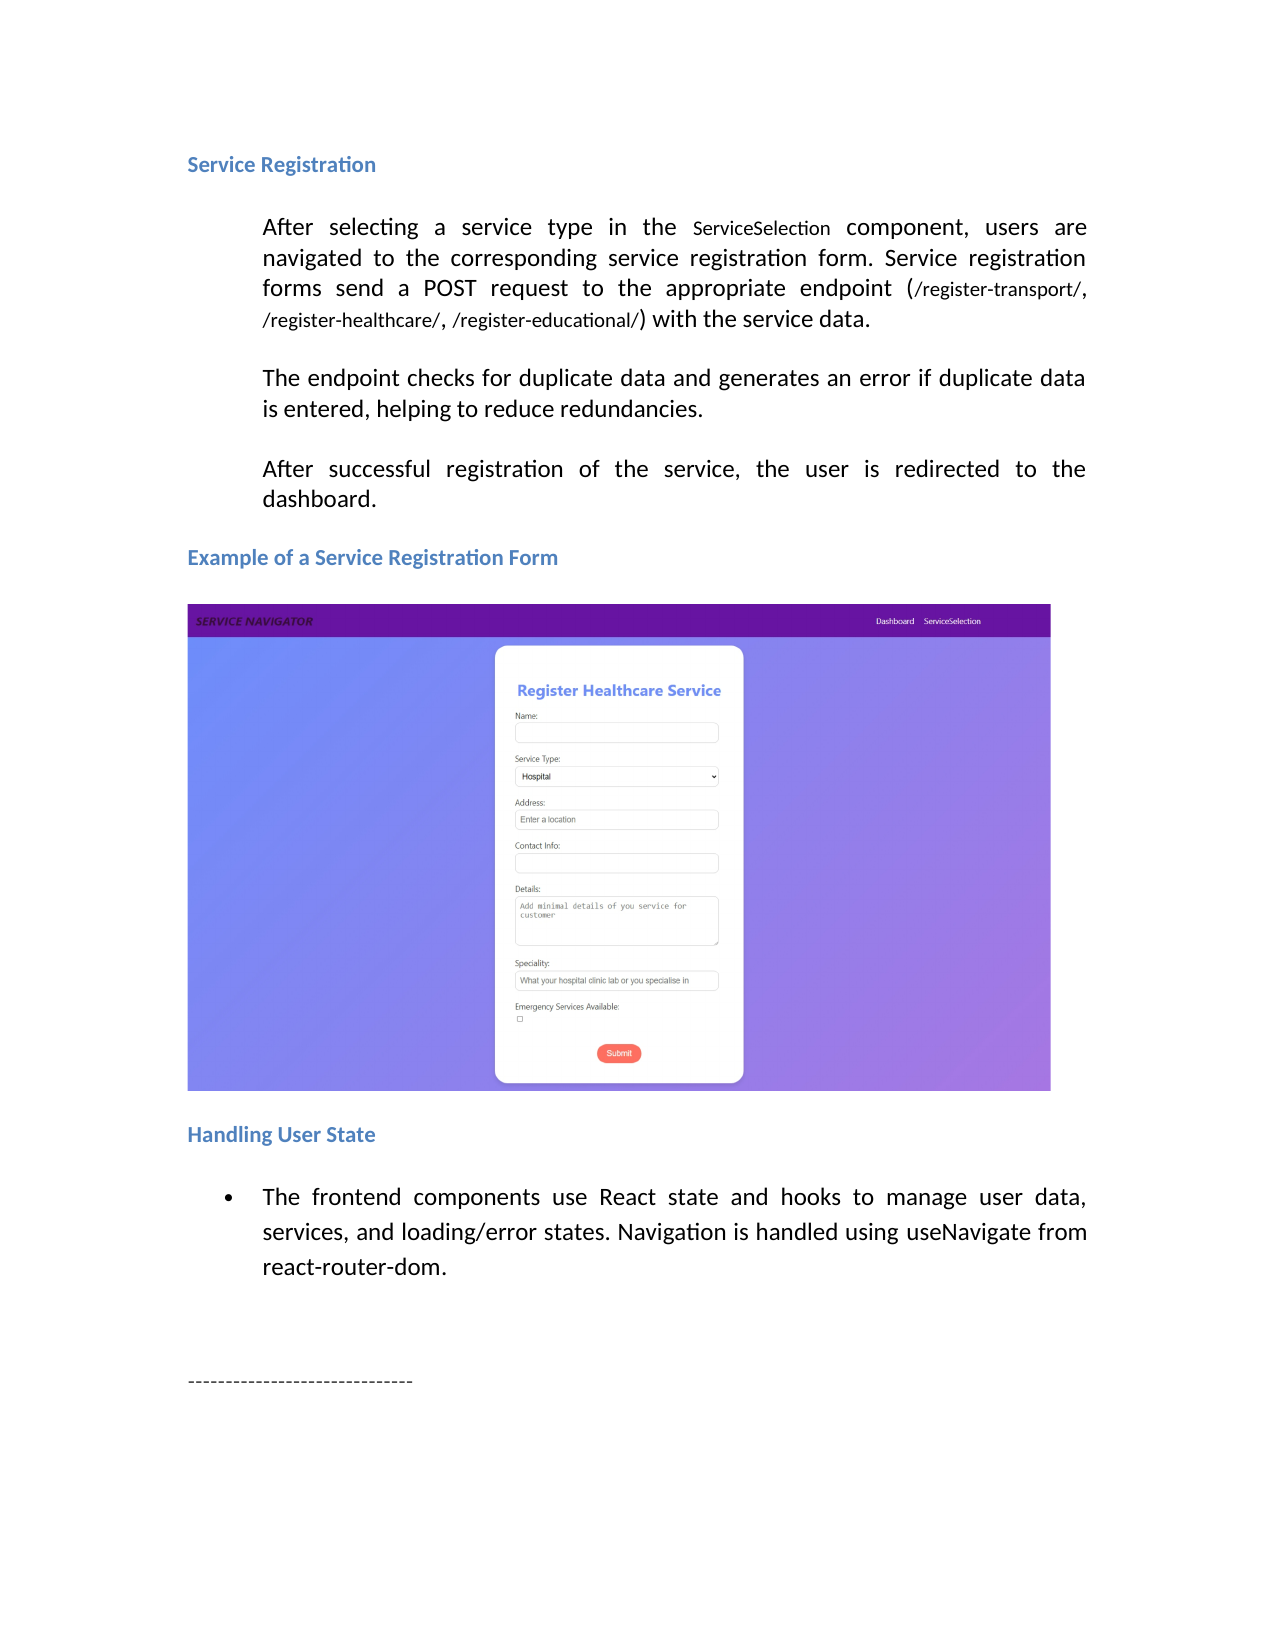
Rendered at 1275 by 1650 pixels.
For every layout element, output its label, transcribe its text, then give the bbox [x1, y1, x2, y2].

subtitle Service Registration [187, 150, 1087, 178]
picture [187, 604, 1051, 1091]
subtitle Example of a Service Registration Form [187, 543, 1087, 571]
subtitle Handling User State [187, 1120, 1087, 1148]
text After successful registration of the service, the user is redirected to the dashboard. [262, 453, 1087, 514]
list The frontend components use React state and hooks to manage user data, services, and loading/error states. Navigation is handled using useNavigate from react-router-dom. [225, 1181, 1087, 1282]
text After selecting a service type in the ServiceSelection component, users are navigated to the corresponding service registration form. Service registration forms send a POST request to the appropriate endpoint (/register-transport/, /register-healthcare/, /register-educational/) with the service data. [262, 211, 1087, 333]
text ------------------------------ [187, 1368, 1087, 1394]
text The endpoint checks for duplicate data and generates an error if duplicate data is entered, helping to reduce redundancies. [262, 363, 1087, 424]
